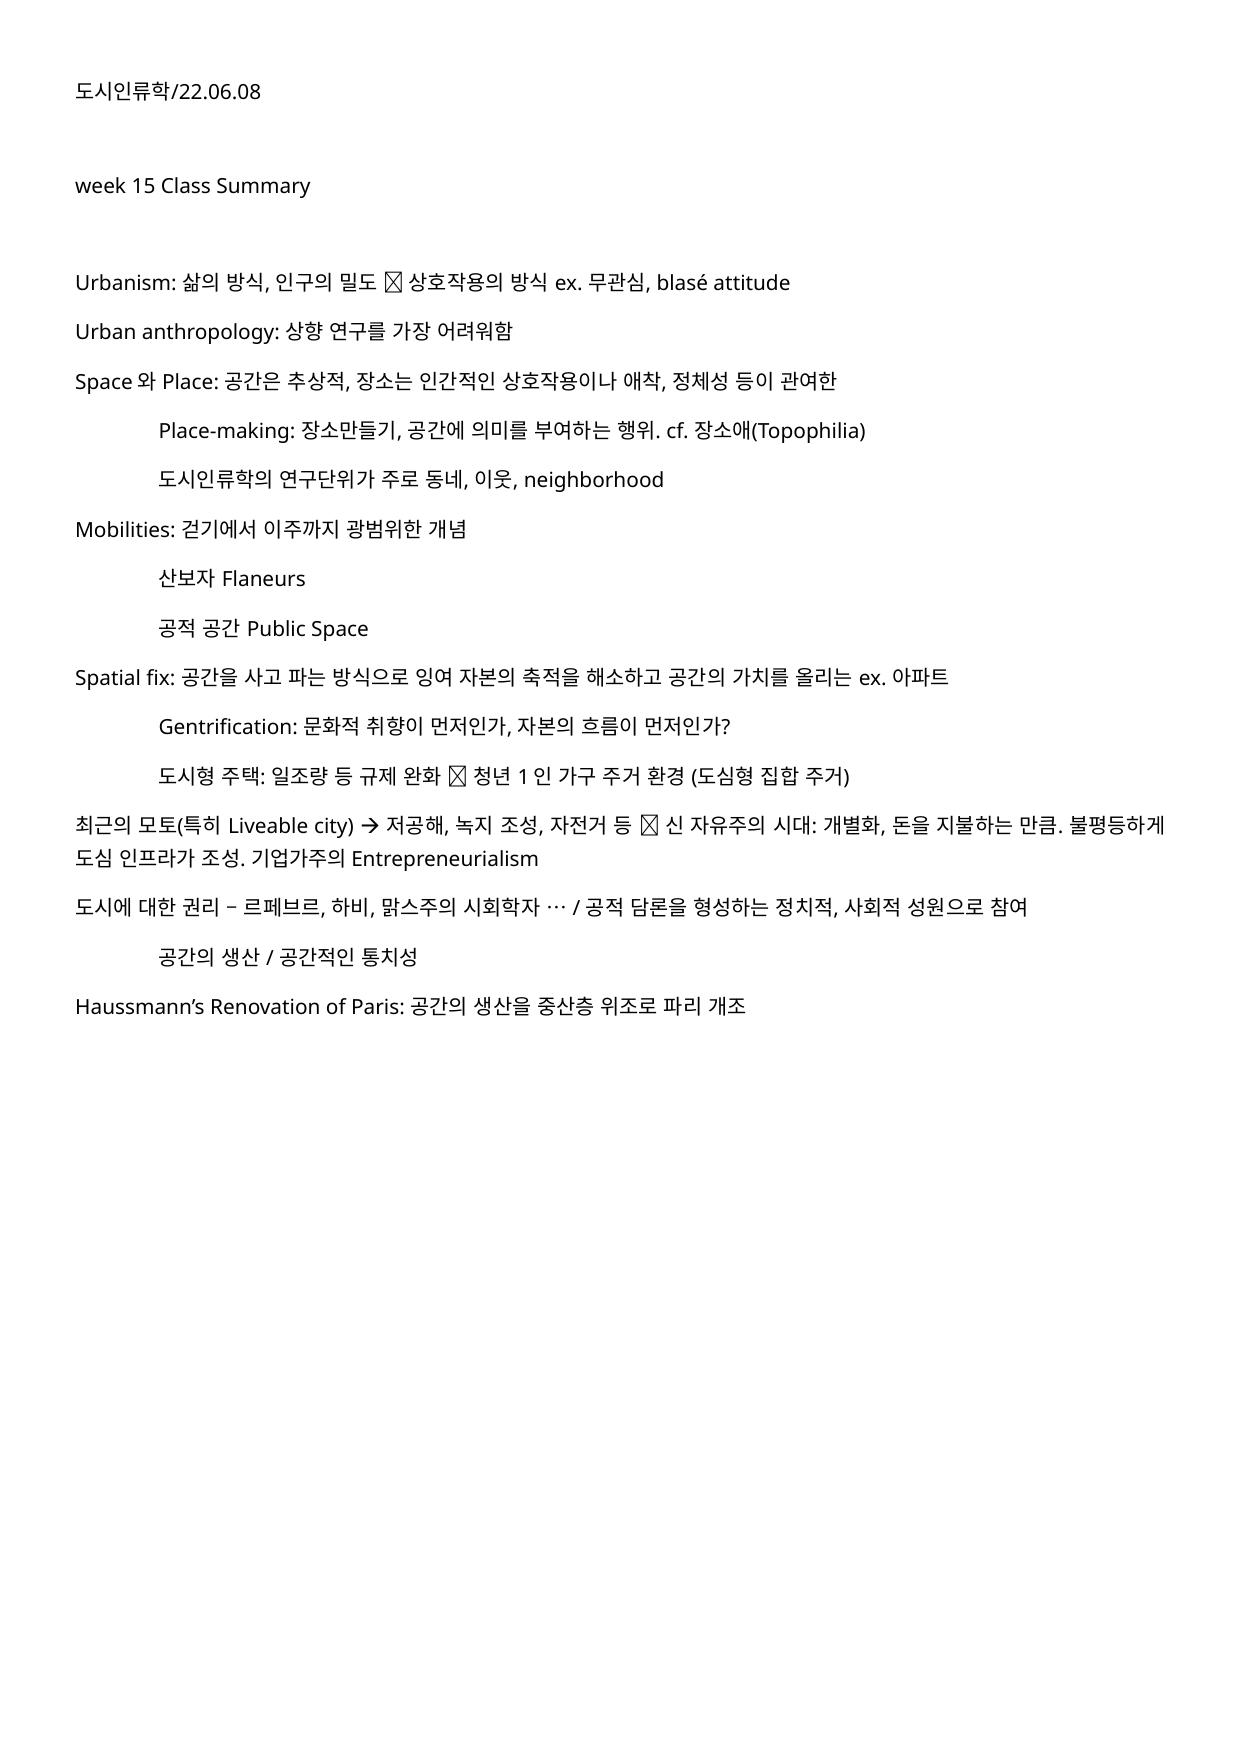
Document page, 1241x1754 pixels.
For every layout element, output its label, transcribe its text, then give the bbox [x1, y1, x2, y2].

text Urbanism: 삶의 방식, 인구의 밀도 상호작용의 방식 ex. 무관심, blasé attitude [75, 266, 1165, 297]
text 공적 공간 Public Space [75, 612, 1165, 642]
text 최근의 모토(특히 Liveable city) 저공해, 녹지 조성, 자전거 등 신 자유주의 시대: 개별화, 돈을 지불하는 만큼. 불평등하게 도심 인프라가 조성. 기업가주의Entrepreneurialism [75, 809, 1165, 872]
text 도시에 대한 권리 – 르페브르, 하비, 맑스주의 시회학자 … / 공적 담론을 형성하는 정치적, 사회적 성원으로 참여 [75, 891, 1165, 922]
text Spatial fix: 공간을 사고 파는 방식으로 잉여 자본의 축적을 해소하고 공간의 가치를 올리는 ex. 아파트 [75, 661, 1165, 692]
text Urban anthropology: 상향 연구를 가장 어려워함 [75, 316, 1165, 346]
text Space와 Place: 공간은 추상적, 장소는 인간적인 상호작용이나 애착, 정체성 등이 관여한 [75, 365, 1165, 395]
text Place-making: 장소만들기, 공간에 의미를 부여하는 행위. cf. 장소애(Topophilia) [75, 414, 1165, 445]
text Haussmann’s Renovation of Paris: 공간의 생산을 중산층 위조로 파리 개조 [75, 990, 1165, 1021]
text 도시형 주택: 일조량 등 규제 완화 청년 1인 가구 주거 환경 (도심형 집합 주거) [75, 760, 1165, 790]
text week 15 Class Summary [75, 172, 1165, 200]
text 산보자 Flaneurs [75, 562, 1165, 593]
text Gentrification: 문화적 취향이 먼저인가, 자본의 흐름이 먼저인가? [75, 711, 1165, 741]
text 도시인류학/22.06.08 [75, 75, 1165, 105]
text 도시인류학의 연구단위가 주로 동네, 이웃, neighborhood [75, 464, 1165, 494]
text 공간의 생산 / 공간적인 통치성 [75, 941, 1165, 971]
text Mobilities: 걷기에서 이주까지 광범위한 개념 [75, 513, 1165, 543]
